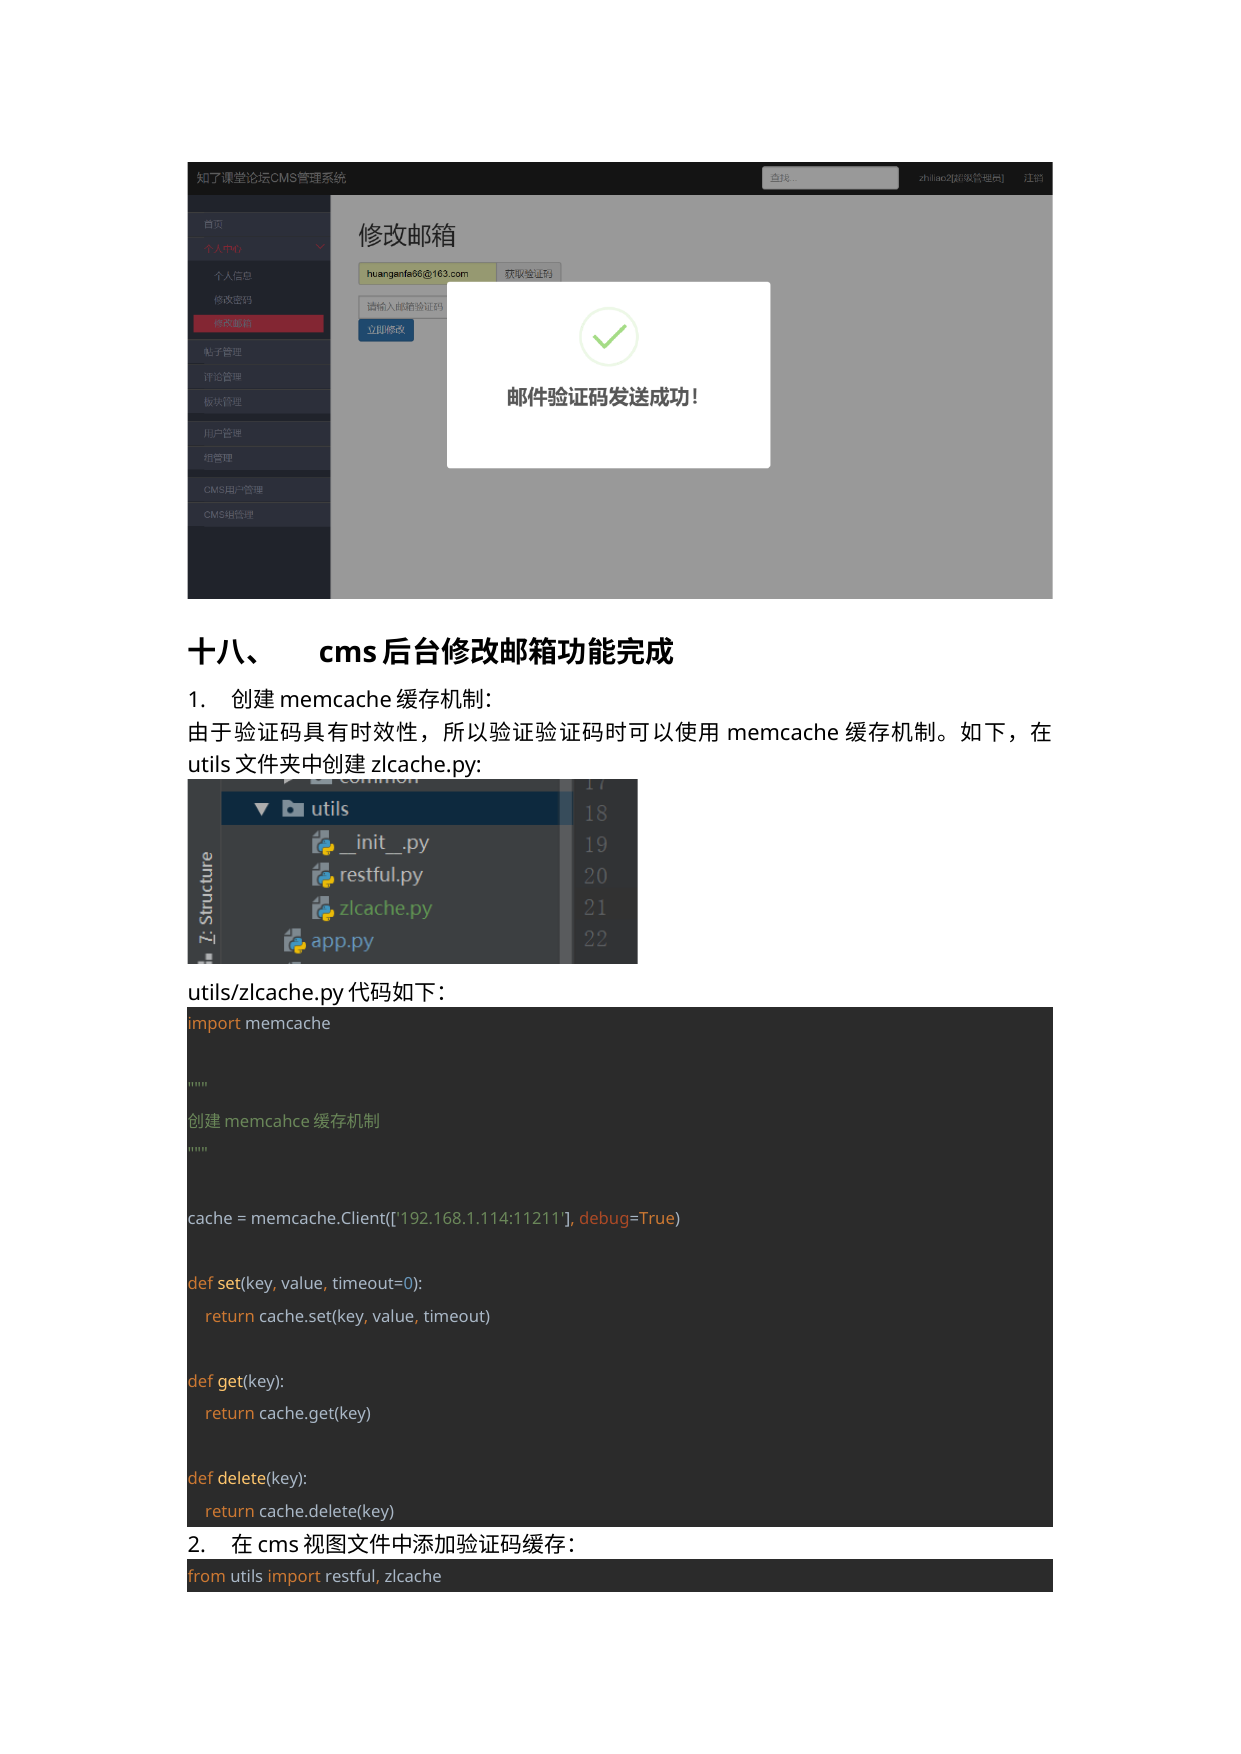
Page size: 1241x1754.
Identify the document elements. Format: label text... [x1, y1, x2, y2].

text from utils import restful, zlcache [187, 1559, 1053, 1592]
picture [187, 779, 638, 964]
picture [187, 162, 1053, 599]
text 由于验证码具有时效性，所以验证验证码时可以使用memcache缓存机制。如下，在utils文件夹中创建zlcache.py: [187, 714, 1053, 779]
subtitle cms后台修改邮箱功能完成 [187, 617, 1053, 682]
text utils/zlcache.py代码如下： [187, 974, 1053, 1007]
text import memcache """ 创建memcahce缓存机制 """ cache = memcache.Client(['192.168.1.114:11211'], debug=True) def set(key, value, timeout=0): return cache.set(key, value, timeout) def get(key): return cache.get(key) def delete(key): return cache.delete(key) [187, 1007, 1053, 1527]
list 创建memcache缓存机制： [187, 682, 1053, 714]
list 在cms视图文件中添加验证码缓存： [187, 1527, 1053, 1559]
